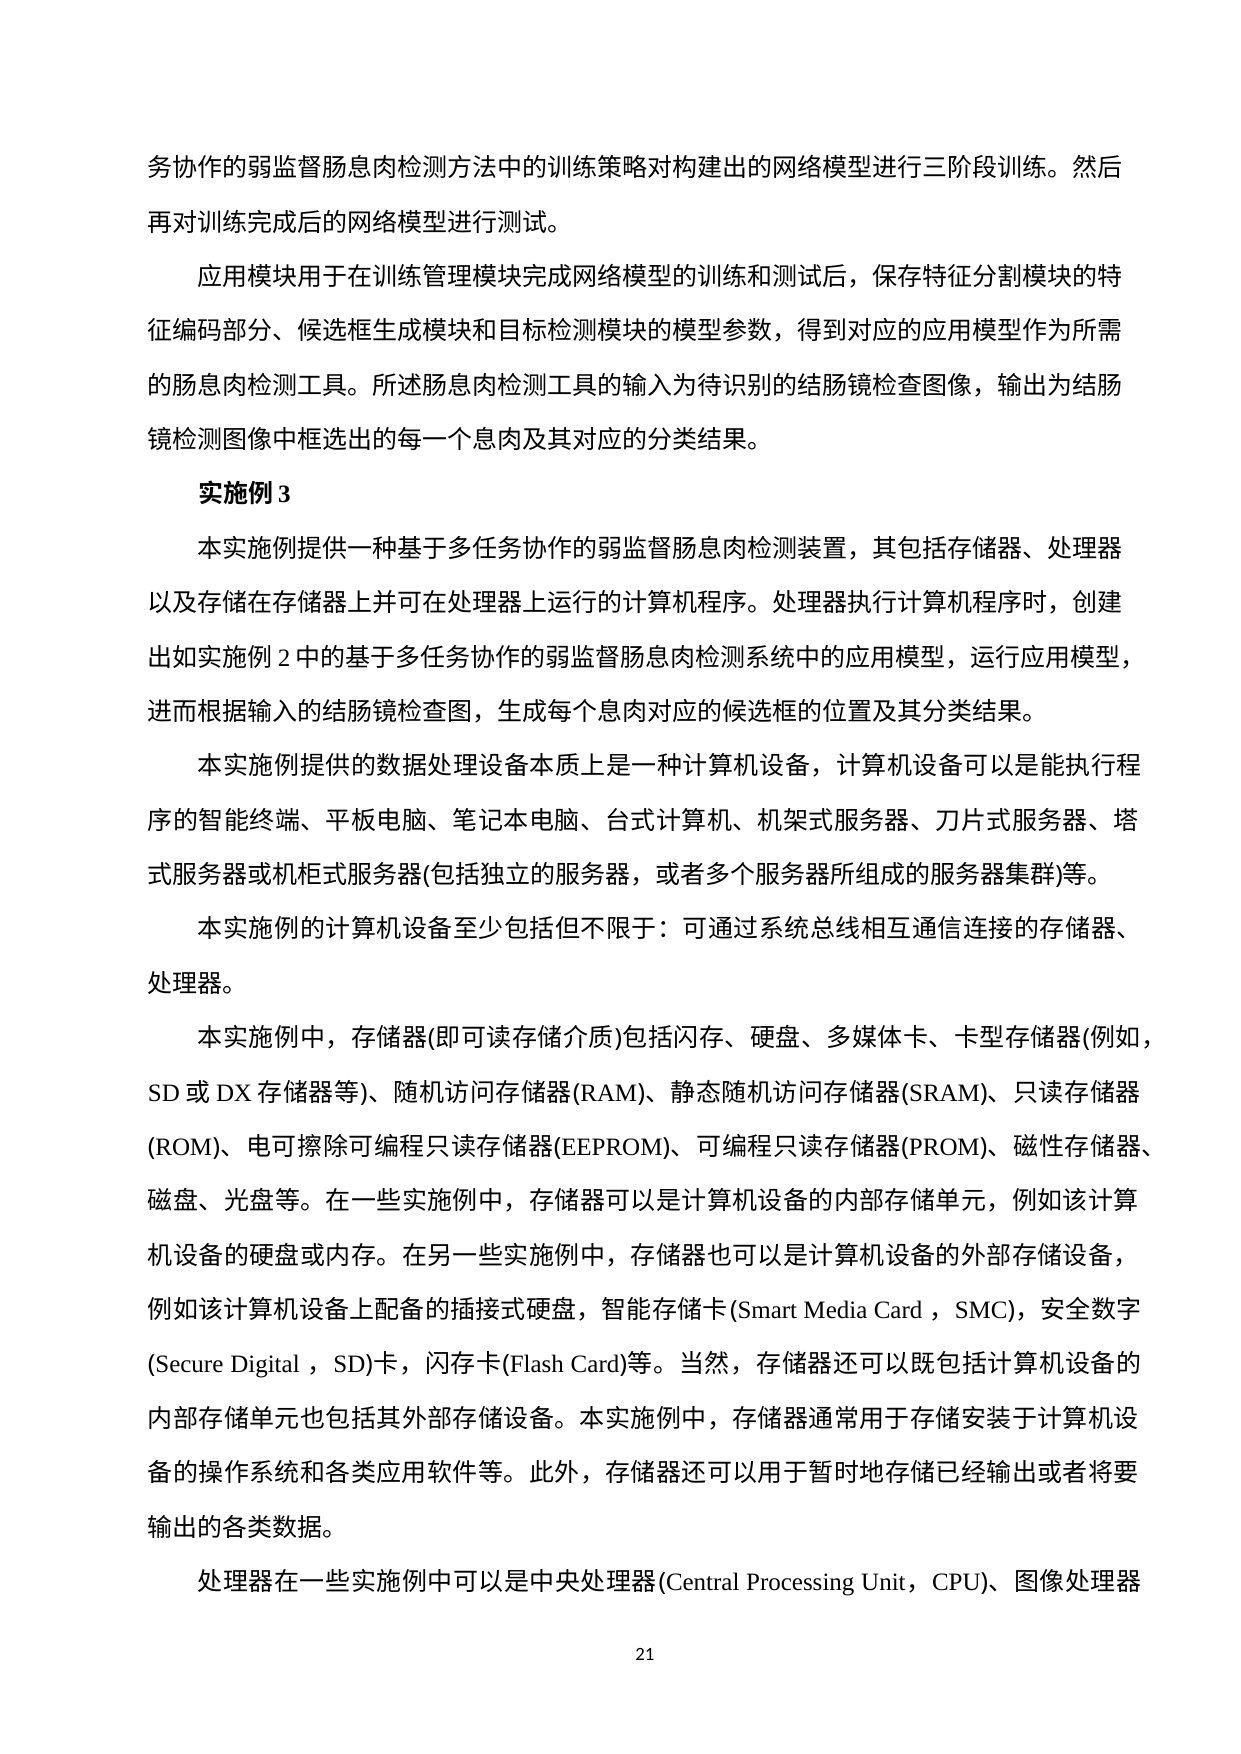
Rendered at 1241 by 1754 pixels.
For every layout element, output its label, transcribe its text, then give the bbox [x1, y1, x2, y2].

text 本实施例提供一种基于多任务协作的弱监督肠息肉检测装置，其包括存储器、处理器以及存储在存储器上并可在处理器上运行的计算机程序。处理器执行计算机程序时，创建出如实施例2中的基于多任务协作的弱监督肠息肉检测系统中的应用模型，运行应用模型，进而根据输入的结肠镜检查图，生成每个息肉对应的候选框的位置及其分类结果。 [148, 528, 1142, 728]
text 本实施例的计算机设备至少包括但不限于：可通过系统总线相互通信连接的存储器、处理器。 [148, 909, 1142, 999]
text 本实施例提供的数据处理设备本质上是一种计算机设备，计算机设备可以是能执行程序的智能终端、平板电脑、笔记本电脑、台式计算机、机架式服务器、刀片式服务器、塔式服务器或机柜式服务器(包括独立的服务器，或者多个服务器所组成的服务器集群)等。 [148, 746, 1142, 891]
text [148, 148, 1142, 238]
text 实施例3 [148, 474, 1142, 510]
text 本实施例中，存储器(即可读存储介质)包括闪存、硬盘、多媒体卡、卡型存储器(例如，SD或DX存储器等)、随机访问存储器(RAM)、静态随机访问存储器(SRAM)、只读存储器(ROM)、电可擦除可编程只读存储器(EEPROM)、可编程只读存储器(PROM)、磁性存储器、磁盘、光盘等。在一些实施例中，存储器可以是计算机设备的内部存储单元，例如该计算机设备的硬盘或内存。在另一些实施例中，存储器也可以是计算机设备的外部存储设备，例如该计算机设备上配备的插接式硬盘，智能存储卡(Smart Media Card ，SMC)，安全数字(Secure Digital ，SD)卡，闪存卡(Flash Card)等。当然，存储器还可以既包括计算机设备的内部存储单元也包括其外部存储设备。本实施例中，存储器通常用于存储安装于计算机设备的操作系统和各类应用软件等。此外，存储器还可以用于暂时地存储已经输出或者将要输出的各类数据。 [148, 1018, 1142, 1543]
text 应用模块用于在训练管理模块完成网络模型的训练和测试后，保存特征分割模块的特征编码部分、候选框生成模块和目标检测模块的模型参数，得到对应的应用模型作为所需的肠息肉检测工具。所述肠息肉检测工具的输入为待识别的结肠镜检查图像，输出为结肠镜检测图像中框选出的每一个息肉及其对应的分类结果。 [148, 256, 1142, 456]
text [148, 1561, 1142, 1598]
